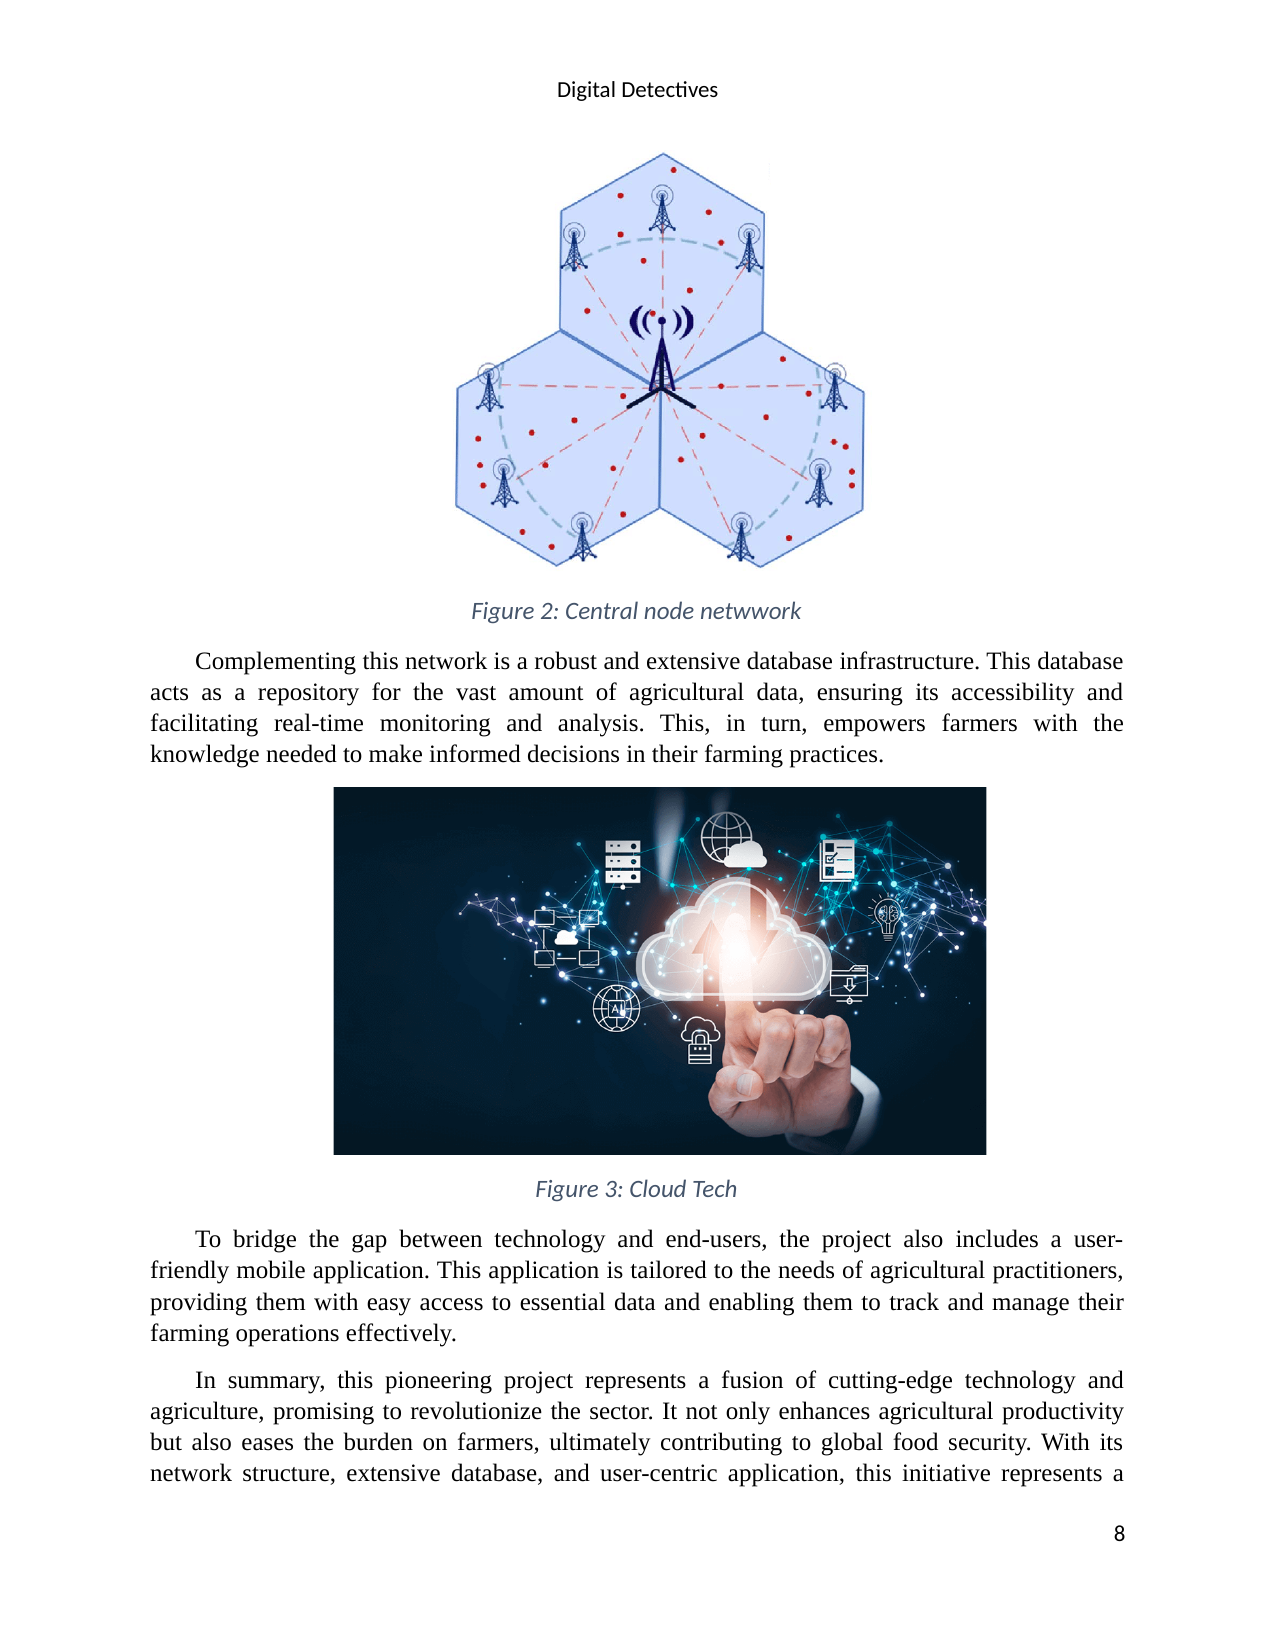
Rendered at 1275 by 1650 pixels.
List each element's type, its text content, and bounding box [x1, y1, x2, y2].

text To bridge the gap between technology and end-users, the project also includes a user-friendly mobile application. This application is tailored to the needs of agricultural practitioners, providing them with easy access to essential data and enabling them to track and manage their farming operations effectively. [150, 1224, 1125, 1346]
picture [333, 787, 987, 1155]
text Complementing this network is a robust and extensive database infrastructure. This database acts as a repository for the vast amount of agricultural data, ensuring its accessibility and facilitating real-time monitoring and analysis. This, in turn, empowers farmers with the knowledge needed to make informed decisions in their farming practices. [150, 646, 1125, 768]
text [150, 1365, 1125, 1487]
picture [435, 150, 885, 577]
